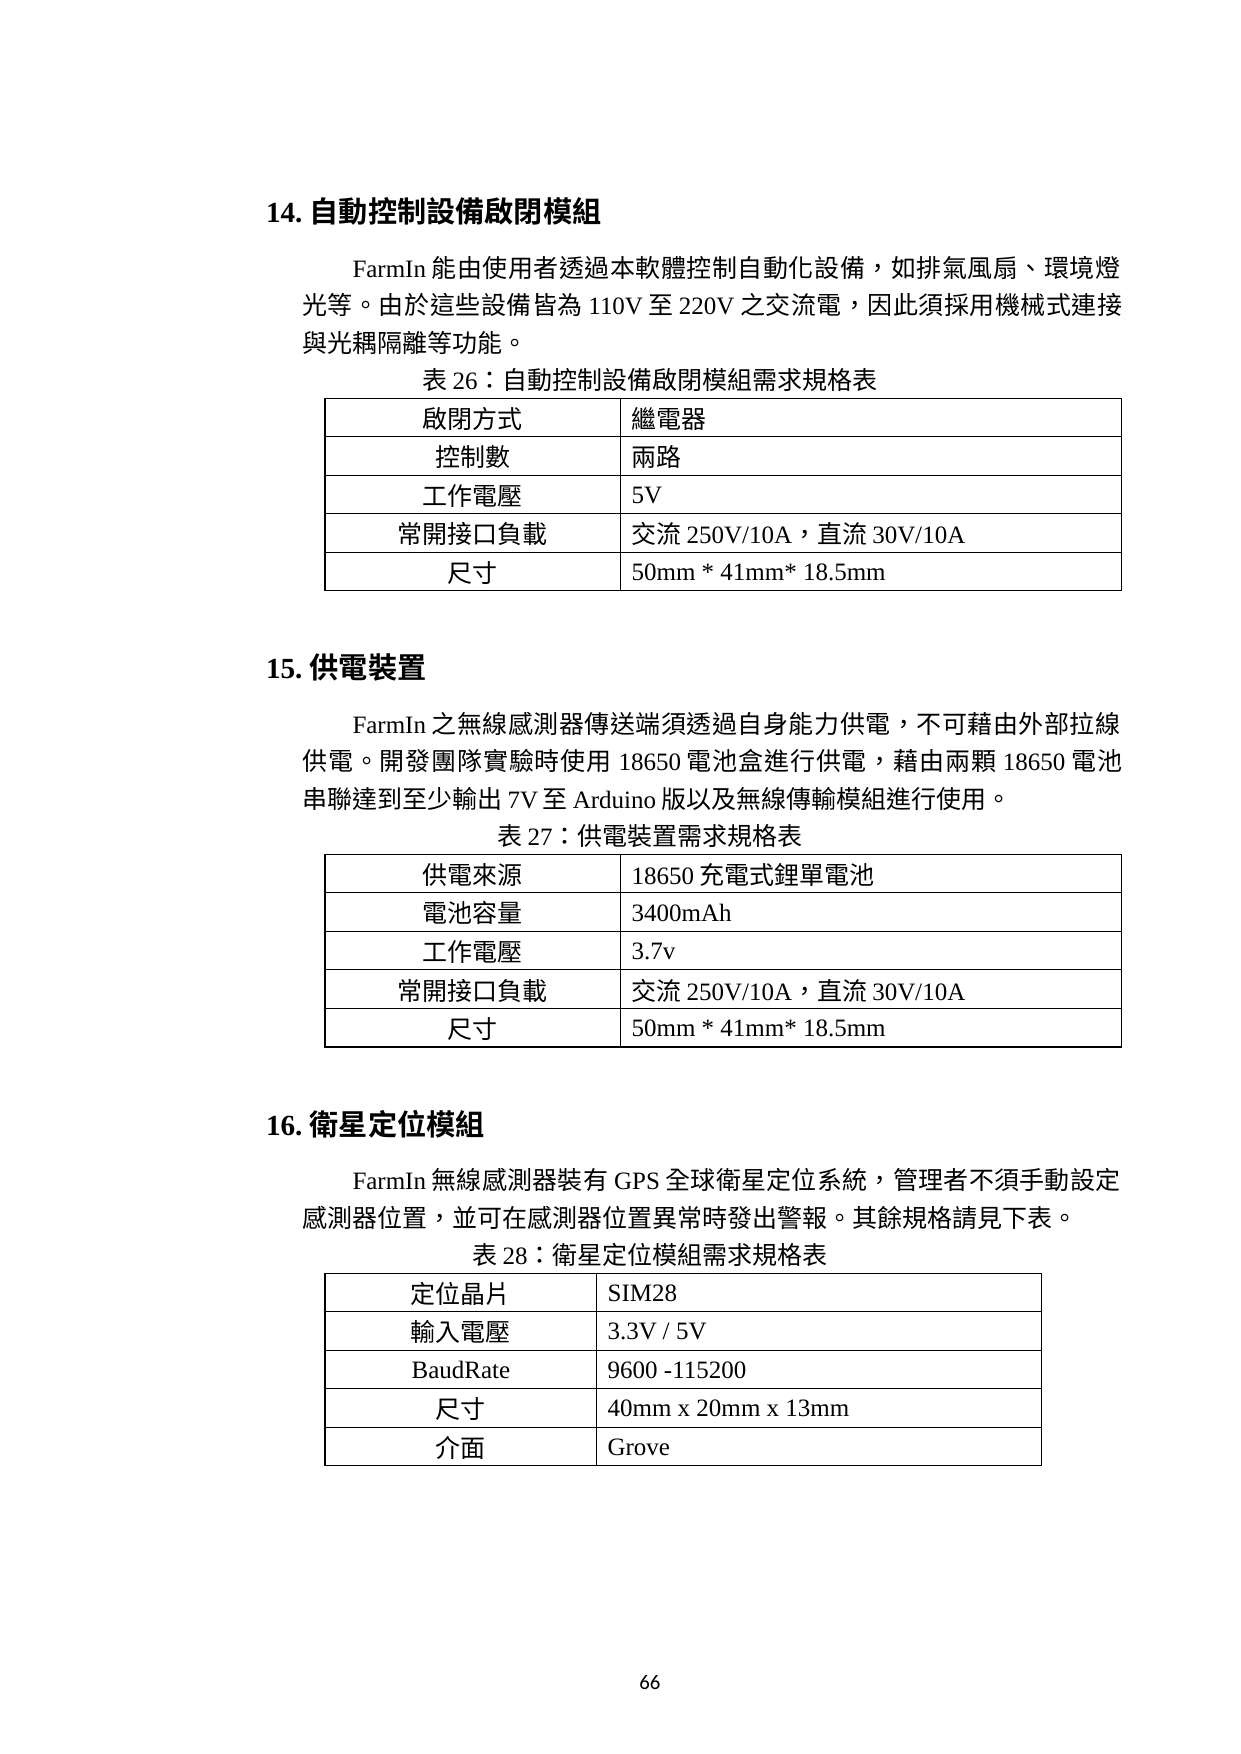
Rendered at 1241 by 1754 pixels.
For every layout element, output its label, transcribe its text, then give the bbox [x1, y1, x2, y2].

text FarmIn能由使用者透過本軟體控制自動化設備，如排氣風扇、環境燈光等。由於這些設備皆為110V至220V之交流電，因此須採用機械式連接與光耦隔離等功能。 [302, 247, 1122, 360]
table_cell 輸入電壓 [326, 1312, 596, 1349]
table_cell Grove [597, 1428, 1041, 1465]
table_cell 3400mAh [621, 893, 1121, 931]
text FarmIn之無線感測器傳送端須透過自身能力供電，不可藉由外部拉線供電。開發團隊實驗時使用18650電池盒進行供電，藉由兩顆18650電池串聯達到至少輸出7V至Arduino版以及無線傳輸模組進行使用。 [302, 704, 1122, 816]
table_cell 常開接口負載 [326, 970, 620, 1008]
table_cell 兩路 [621, 437, 1121, 474]
text FarmIn無線感測器裝有GPS全球衛星定位系統，管理者不須手動設定感測器位置，並可在感測器位置異常時發出警報。其餘規格請見下表。 [302, 1160, 1122, 1235]
table_cell 工作電壓 [326, 476, 620, 513]
table_header 供電來源 [326, 855, 620, 892]
table_cell 40mm x 20mm x 13mm [597, 1389, 1041, 1427]
table_header SIM28 [597, 1274, 1041, 1311]
table_cell 尺寸 [326, 1009, 620, 1046]
text 表 26：自動控制設備啟閉模組需求規格表 [177, 360, 1122, 397]
text 表 27：供電裝置需求規格表 [177, 816, 1122, 854]
table_cell 電池容量 [326, 893, 620, 931]
table_cell 3.3V / 5V [597, 1312, 1041, 1349]
table_cell 工作電壓 [326, 932, 620, 969]
table_cell 50mm * 41mm* 18.5mm [621, 553, 1121, 590]
table_cell 尺寸 [326, 1389, 596, 1427]
table_cell BaudRate [326, 1351, 596, 1388]
table_cell 50mm * 41mm* 18.5mm [621, 1009, 1121, 1046]
table_header 啟閉方式 [326, 399, 620, 436]
text 自動控制設備啟閉模組 [266, 172, 1122, 247]
table_cell 3.7v [621, 932, 1121, 969]
table_cell 常開接口負載 [326, 514, 620, 552]
table_cell 介面 [326, 1428, 596, 1465]
table_cell 尺寸 [326, 553, 620, 590]
table_header 18650充電式鋰單電池 [621, 855, 1121, 892]
table_cell 5V [621, 476, 1121, 513]
table_cell 交流250V/10A，直流30V/10A [621, 514, 1121, 552]
text 供電裝置 [266, 629, 1122, 704]
text 衛星定位模組 [266, 1085, 1122, 1160]
table_header 定位晶片 [326, 1274, 596, 1311]
text 表 28：衛星定位模組需求規格表 [177, 1235, 1122, 1272]
table_cell 交流250V/10A，直流30V/10A [621, 970, 1121, 1008]
table_cell 9600 -115200 [597, 1351, 1041, 1388]
table_header 繼電器 [621, 399, 1121, 436]
table_cell 控制數 [326, 437, 620, 474]
